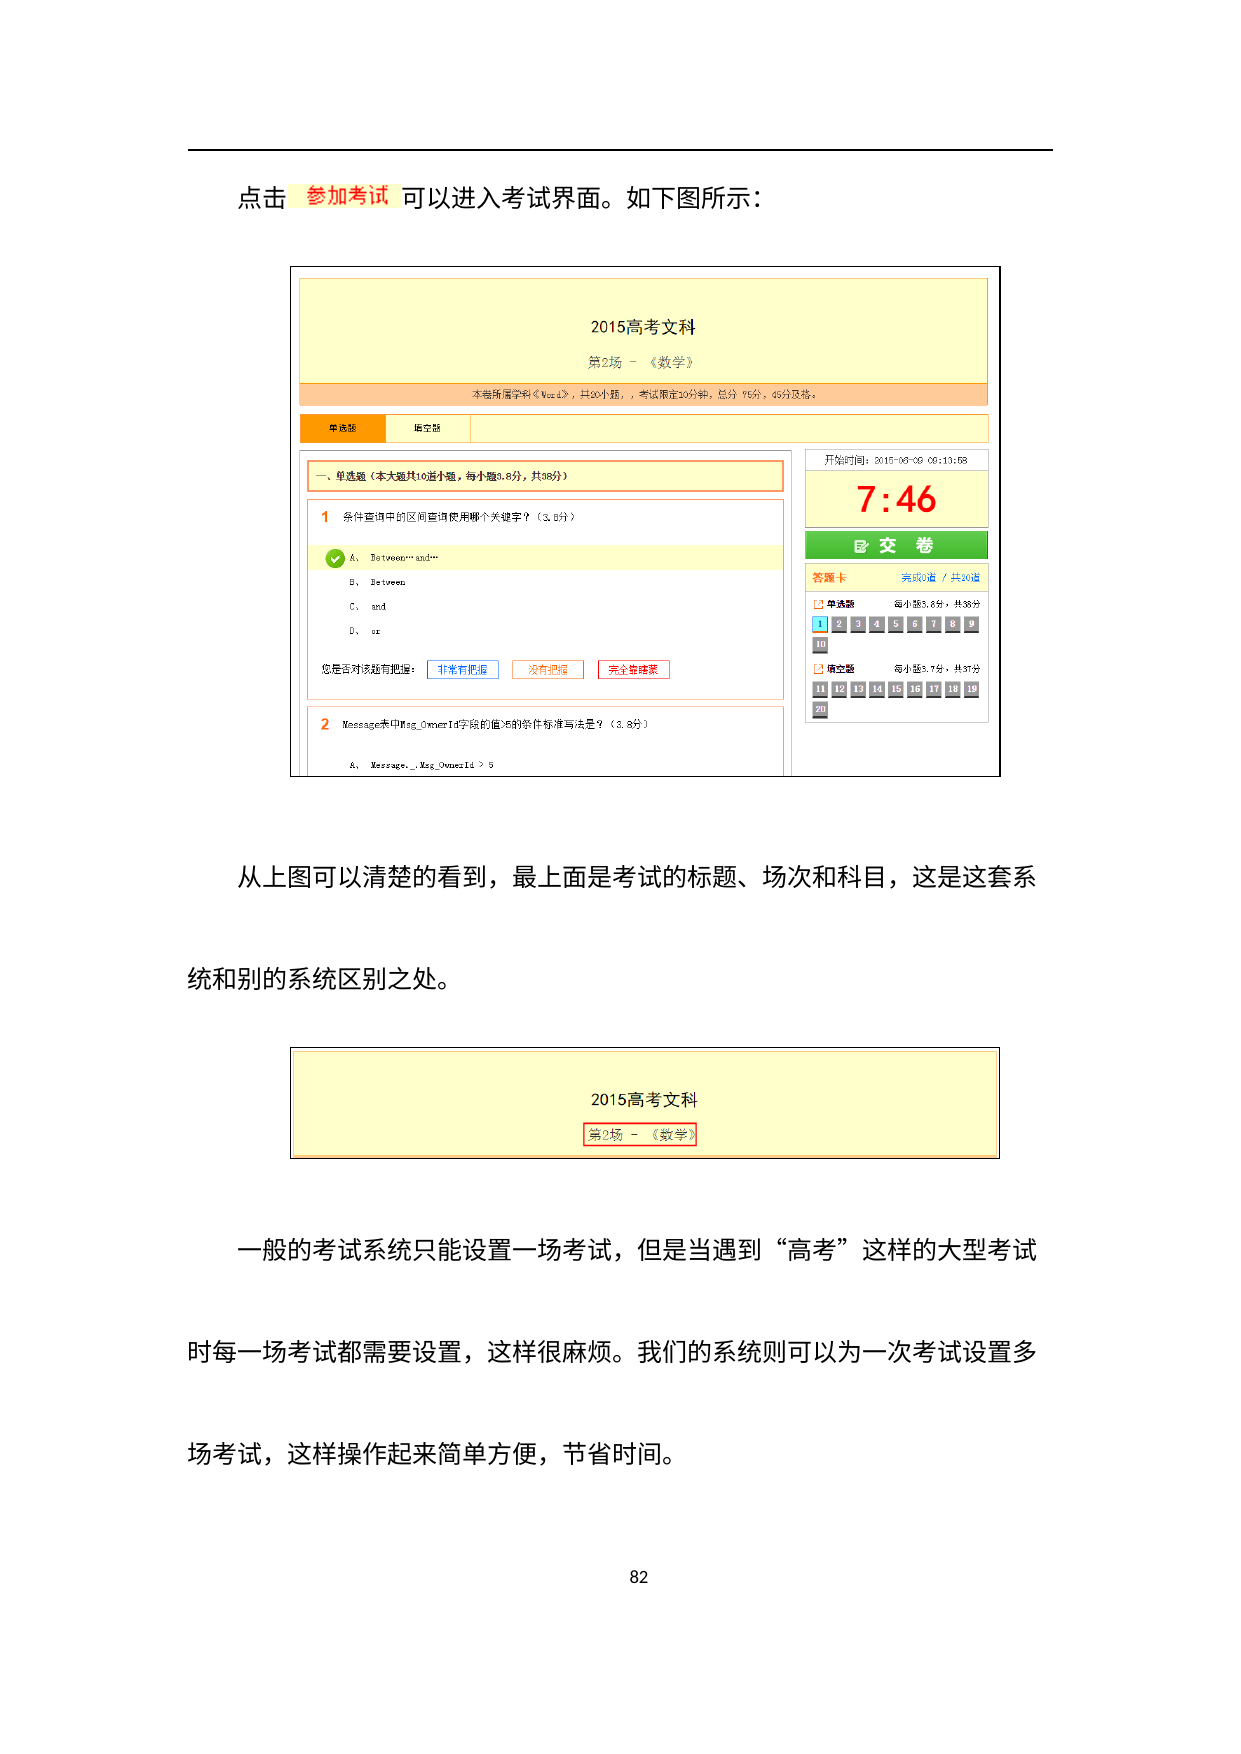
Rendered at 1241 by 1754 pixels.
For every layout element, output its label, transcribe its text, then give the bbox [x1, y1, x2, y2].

picture [291, 267, 999, 776]
text 一般的考试系统只能设置一场考试，但是当遇到“高考”这样的大型考试时每一场考试都需要设置，这样很麻烦。我们的系统则可以为一次考试设置多场考试，这样操作起来简单方便，节省时间。 [187, 1214, 1053, 1486]
picture [287, 184, 402, 208]
text 点击可以进入考试界面。如下图所示： [187, 163, 1053, 231]
text 从上图可以清楚的看到，最上面是考试的标题、场次和科目，这是这套系统和别的系统区别之处。 [187, 842, 1053, 1011]
picture [291, 1048, 999, 1158]
